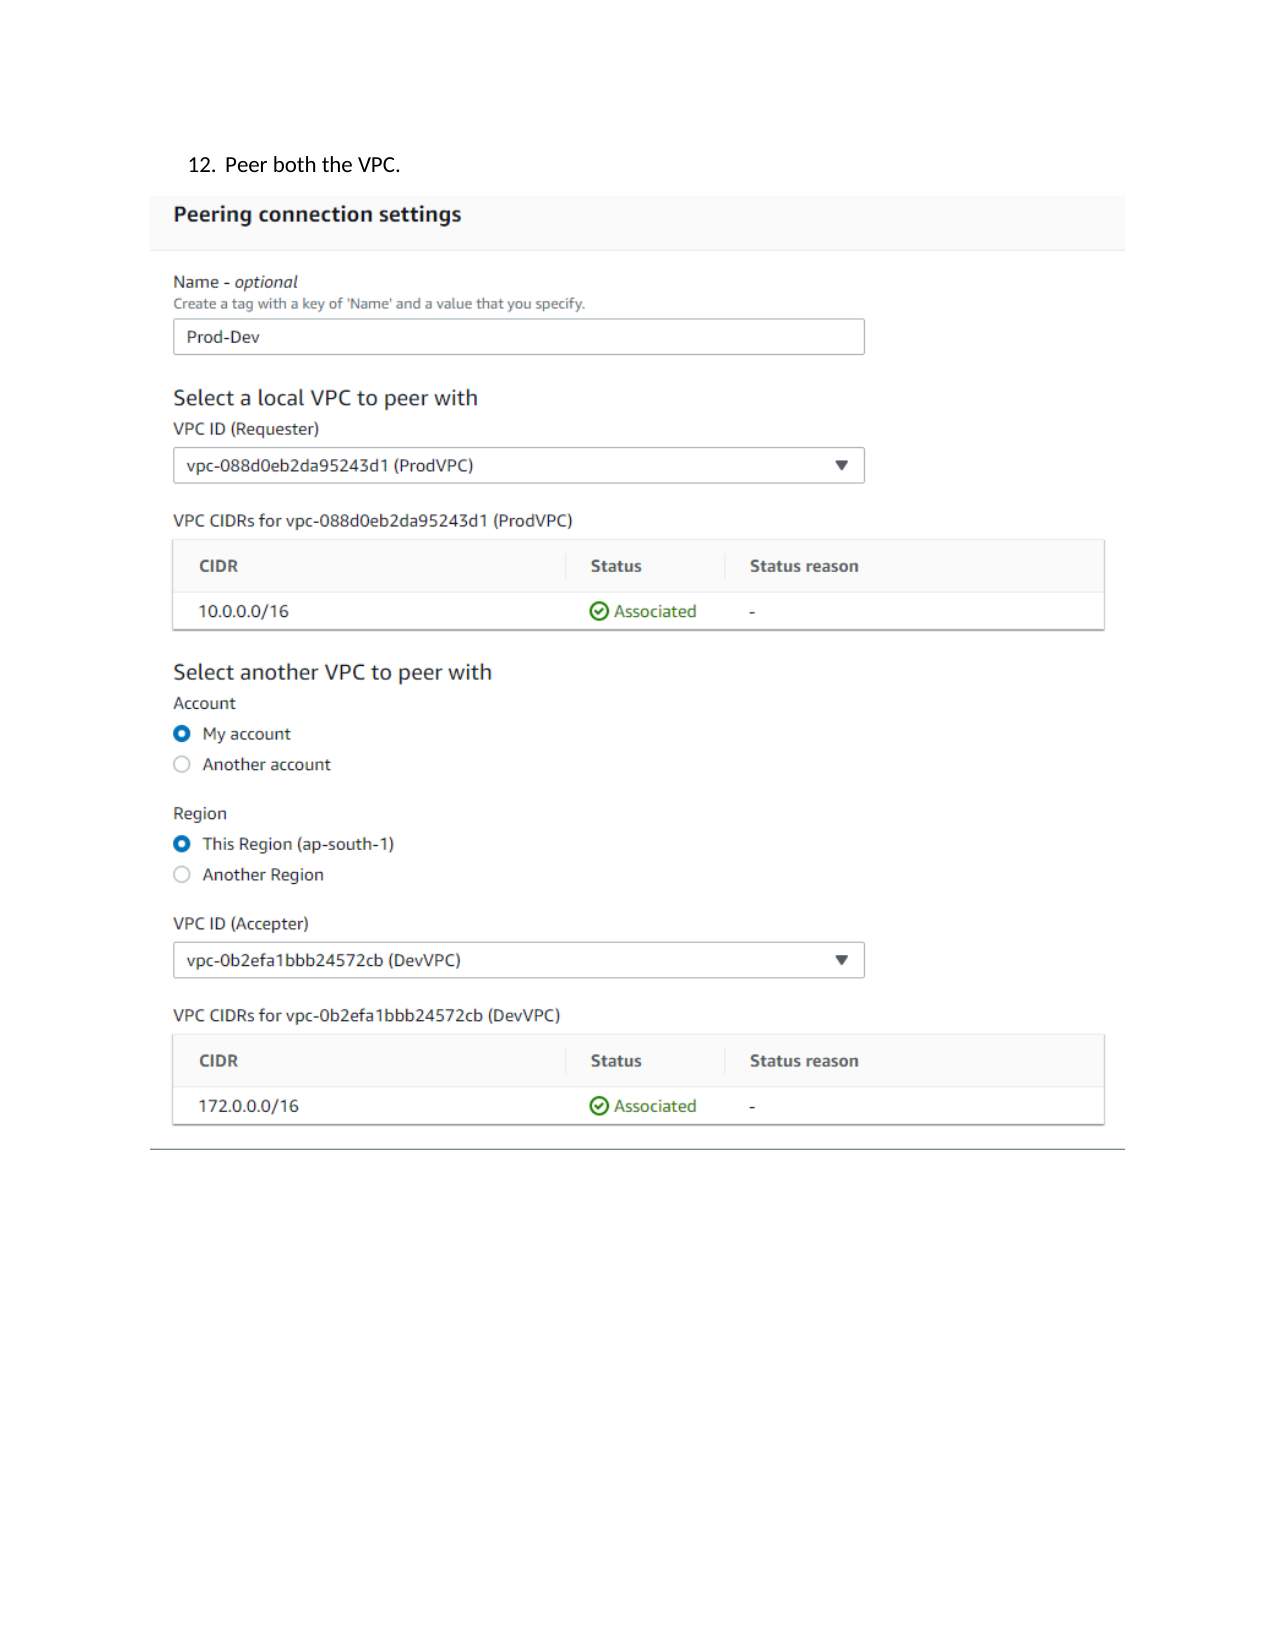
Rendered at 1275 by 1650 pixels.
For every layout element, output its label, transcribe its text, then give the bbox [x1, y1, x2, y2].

list Peer both the VPC. [187, 150, 1125, 178]
picture [150, 196, 1125, 1150]
